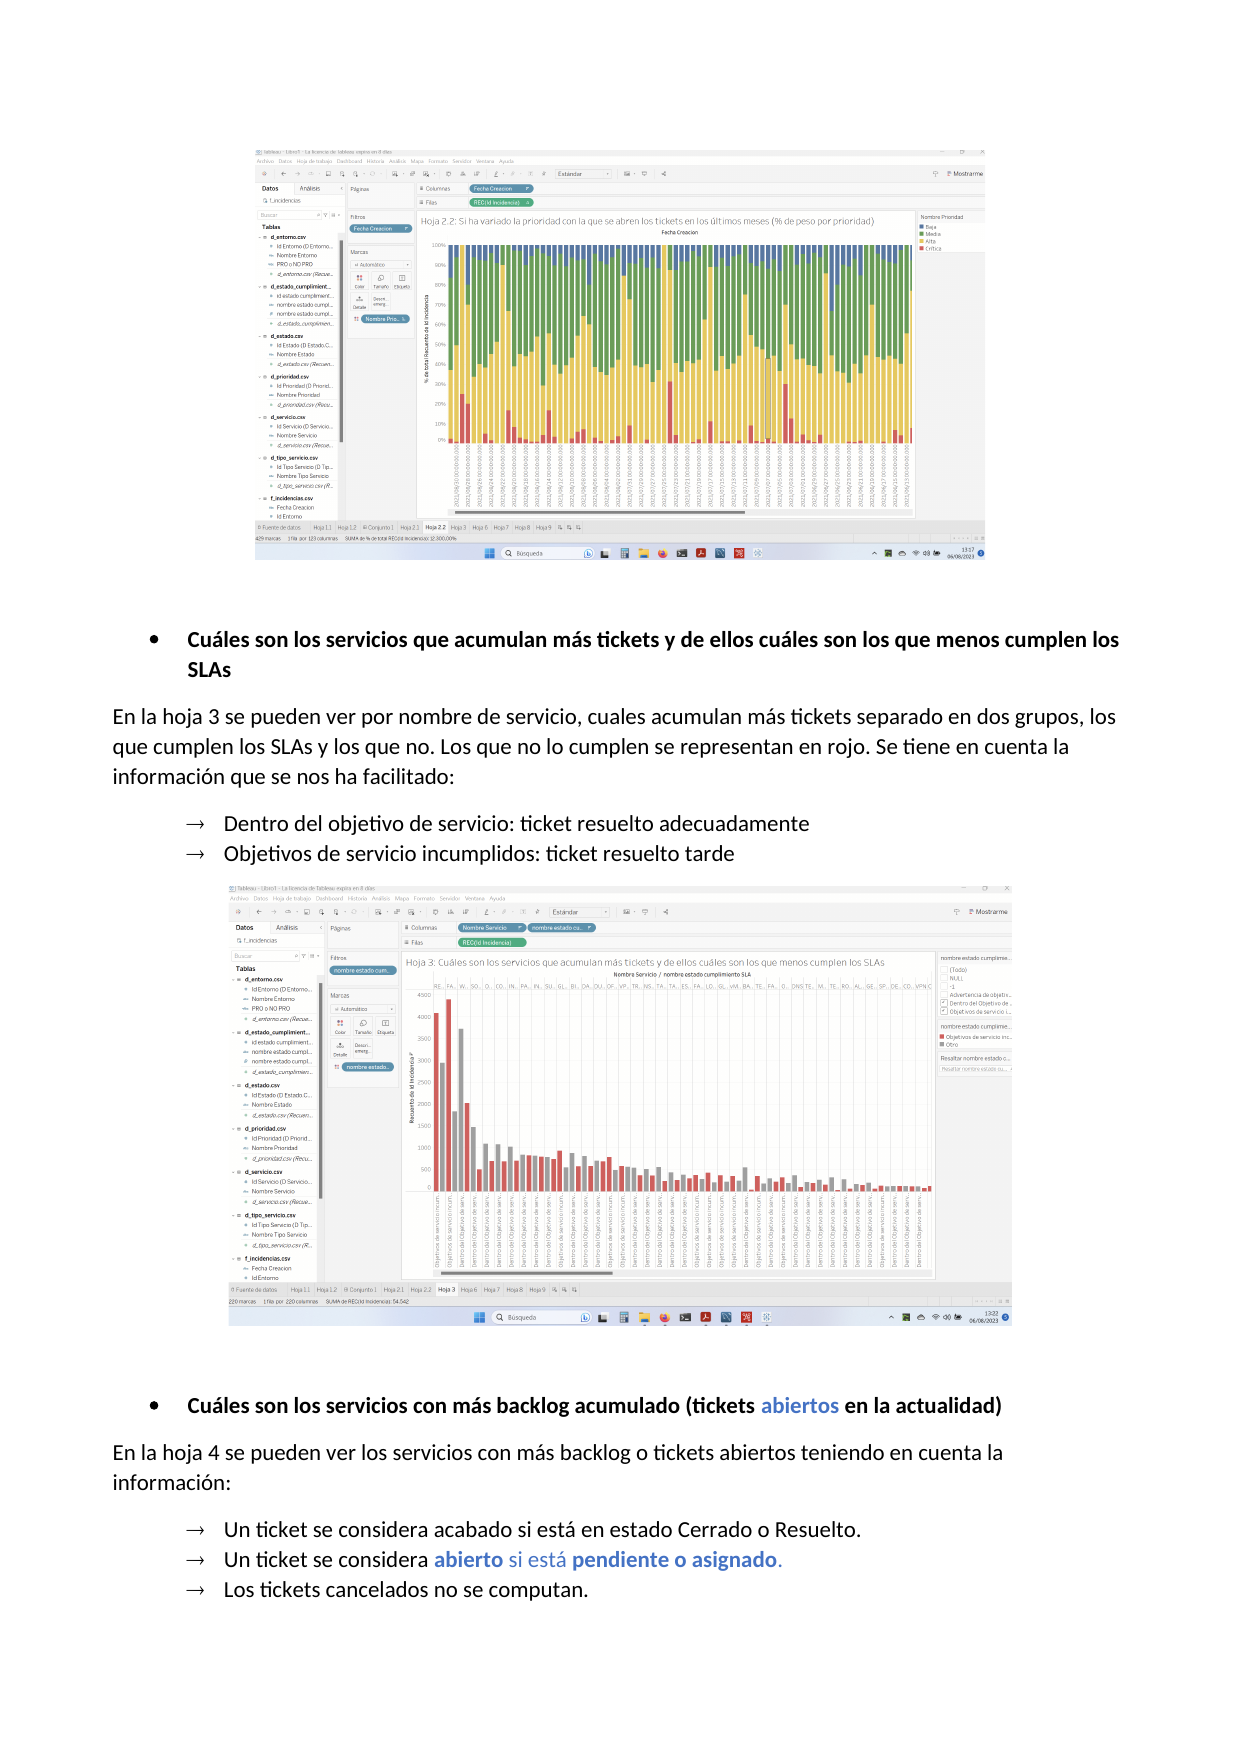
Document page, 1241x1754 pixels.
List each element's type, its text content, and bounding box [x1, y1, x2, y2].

list Un ticket se considera abierto si está pendiente o asignado. [186, 1545, 1128, 1573]
list Cuáles son los servicios que acumulan más tickets y de ellos cuáles son los que menos cumplen los SLAs [150, 625, 1128, 683]
list Cuáles son los servicios con más backlog acumulado (tickets abiertos en la actualidad) [150, 1391, 1128, 1419]
list Objetivos de servicio incumplidos: ticket resuelto tarde [186, 839, 1128, 867]
list Dentro del objetivo de servicio: ticket resuelto adecuadamente [186, 809, 1128, 837]
list Un ticket se considera acabado si está en estado Cerrado o Resuelto. [186, 1515, 1128, 1543]
text En la hoja 3 se pueden ver por nombre de servicio, cuales acumulan más tickets separado en dos grupos, los que cumplen los SLAs y los que no. Los que no lo cumplen se representan en rojo. Se tiene en cuenta la información que se nos ha facilitado: [112, 702, 1128, 790]
list Los tickets cancelados no se computan. [186, 1576, 1128, 1603]
text En la hoja 4 se pueden ver los servicios con más backlog o tickets abiertos teniendo en cuenta la información: [112, 1438, 1128, 1496]
